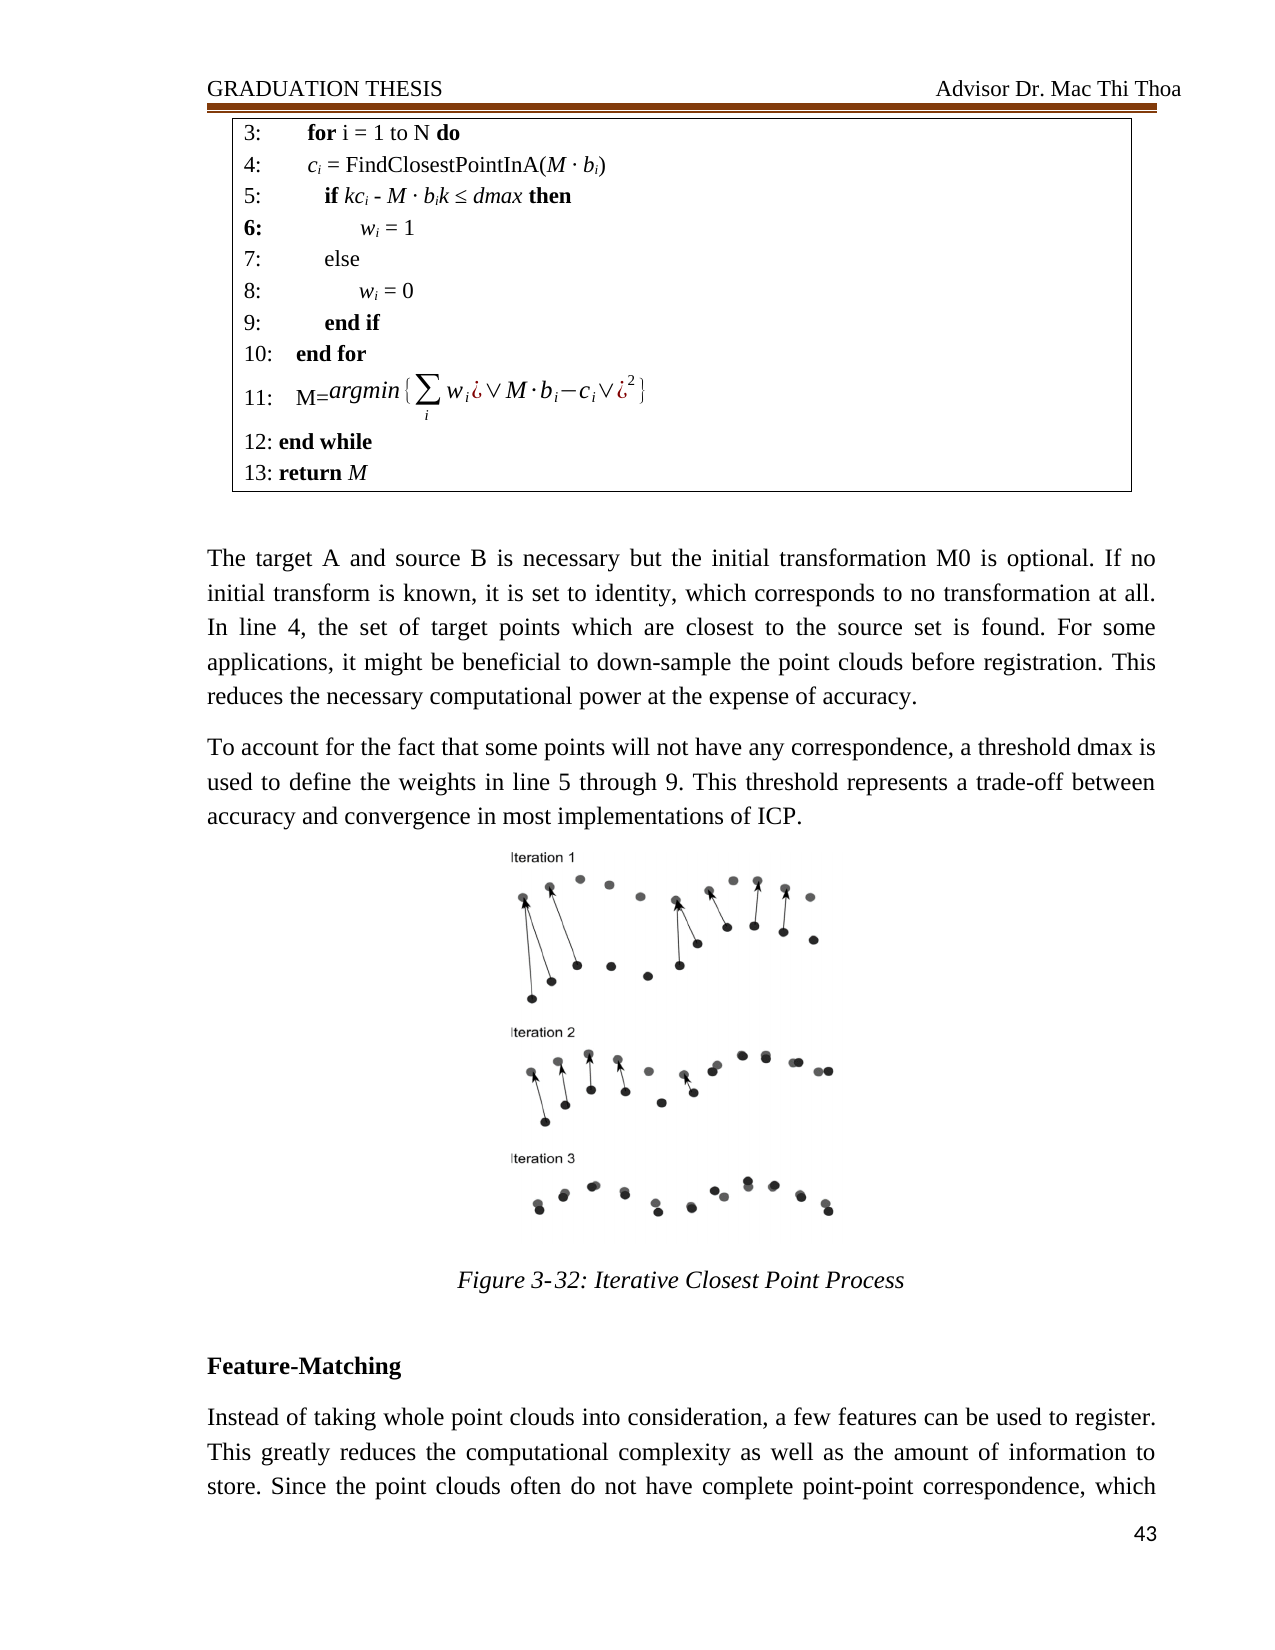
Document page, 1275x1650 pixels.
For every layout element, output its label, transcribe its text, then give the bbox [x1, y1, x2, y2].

picture [511, 852, 853, 1244]
text Feature-Matching [207, 1351, 1157, 1380]
text The target A and source B is necessary but the initial transformation M0 is optional. If no initial transform is known, it is set to identity, which corresponds to no transformation at all. In line 4, the set of target points which are closest to the source set is found. For some applications, it might be beneficial to down-sample the point clouds before registration. This reduces the necessary computational power at the expense of accuracy. [207, 543, 1157, 710]
text To account for the fact that some points will not have any correspondence, a threshold dmax is used to define the weights in line 5 through 9. This threshold represents a trade-off between accuracy and convergence in most implementations of ICP. [207, 732, 1157, 830]
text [207, 1402, 1157, 1500]
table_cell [233, 119, 1131, 491]
